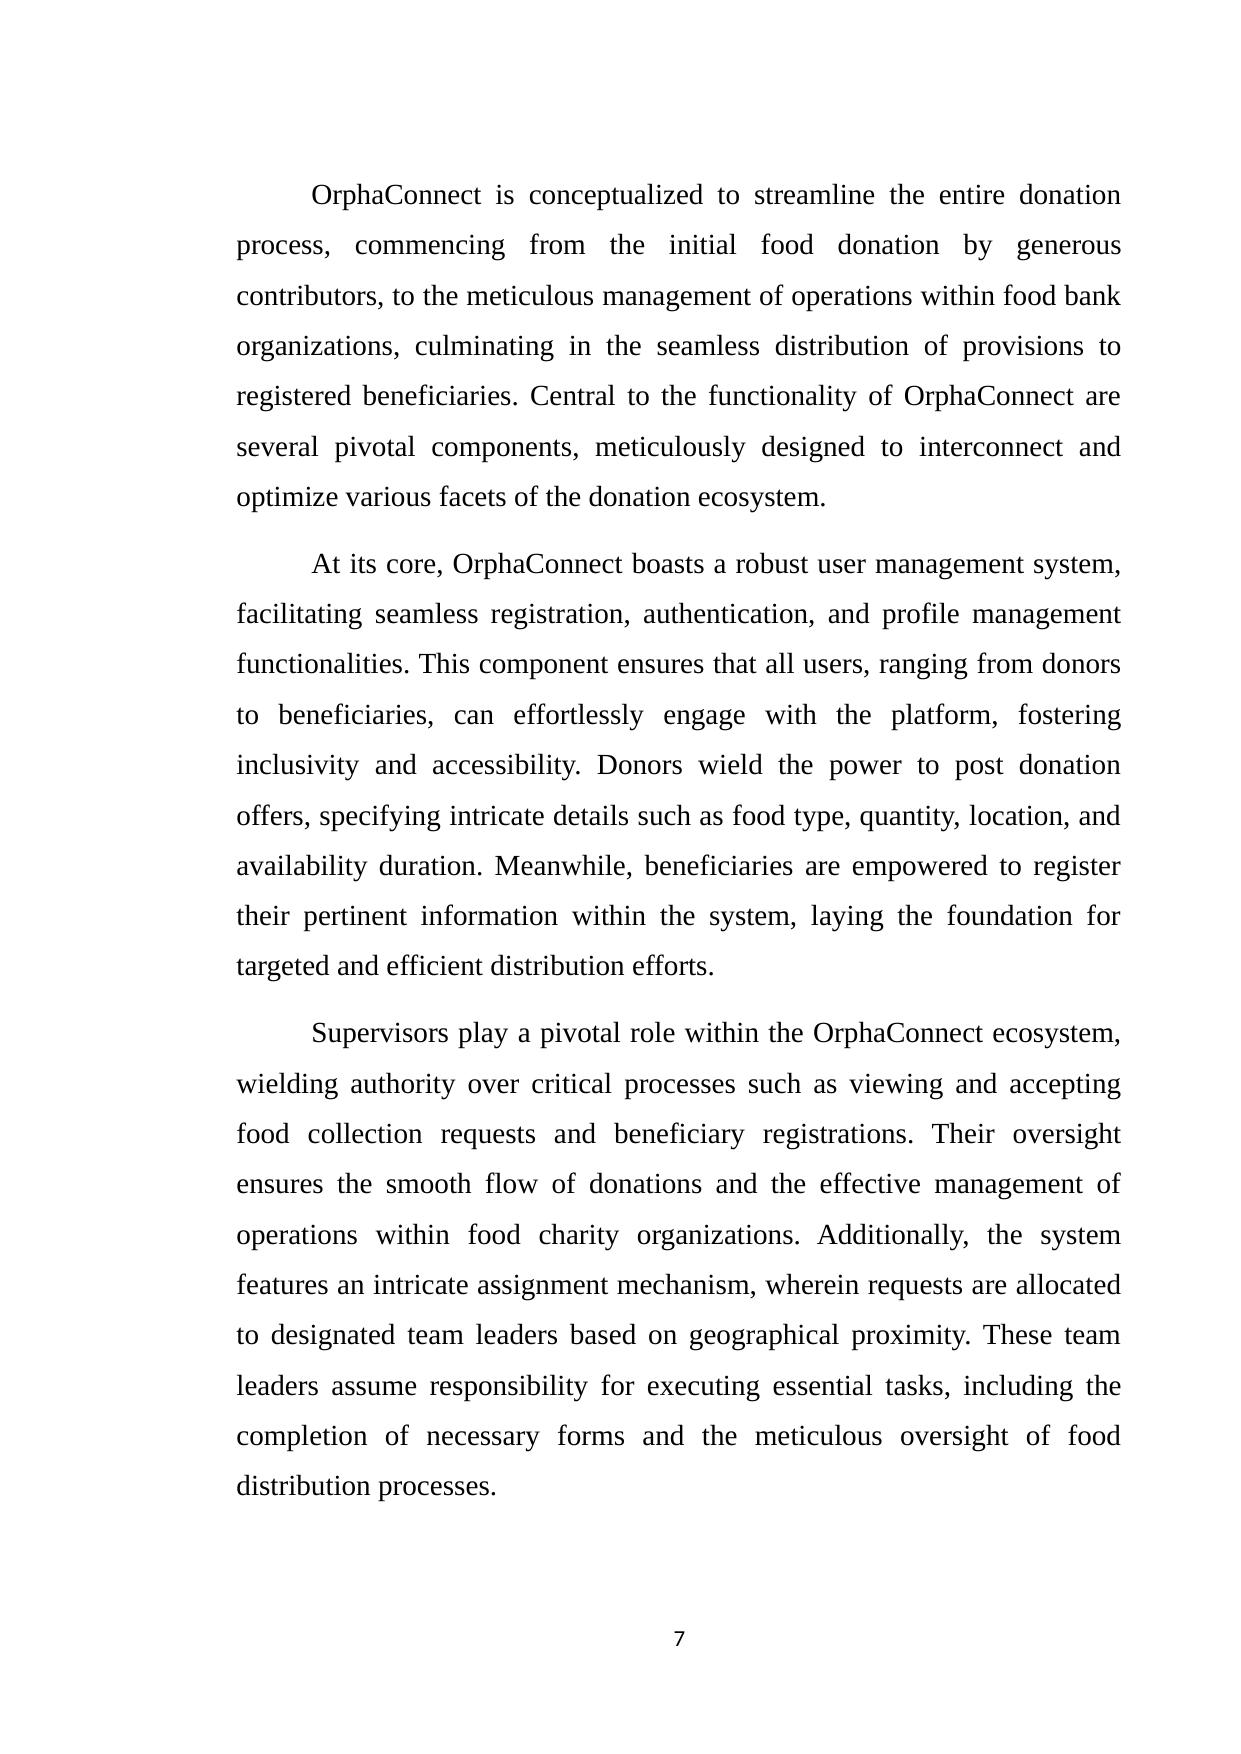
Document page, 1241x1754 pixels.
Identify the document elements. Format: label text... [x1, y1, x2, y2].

text OrphaConnect is conceptualized to streamline the entire donation process, commencing from the initial food donation by generous contributors, to the meticulous management of operations within food bank organizations, culminating in the seamless distribution of provisions to registered beneficiaries. Central to the functionality of OrphaConnect are several pivotal components, meticulously designed to interconnect and optimize various facets of the donation ecosystem. [236, 177, 1122, 513]
text At its core, OrphaConnect boasts a robust user management system, facilitating seamless registration, authentication, and profile management functionalities. This component ensures that all users, ranging from donors to beneficiaries, can effortlessly engage with the platform, fostering inclusivity and accessibility. Donors wield the power to post donation offers, specifying intricate details such as food type, quantity, location, and availability duration. Meanwhile, beneficiaries are empowered to register their pertinent information within the system, laying the foundation for targeted and efficient distribution efforts. [236, 546, 1122, 982]
text Supervisors play a pivotal role within the OrphaConnect ecosystem, wielding authority over critical processes such as viewing and accepting food collection requests and beneficiary registrations. Their oversight ensures the smooth flow of donations and the effective management of operations within food charity organizations. Additionally, the system features an intricate assignment mechanism, wherein requests are allocated to designated team leaders based on geographical proximity. These team leaders assume responsibility for executing essential tasks, including the completion of necessary forms and the meticulous oversight of food distribution processes. [236, 1016, 1122, 1502]
